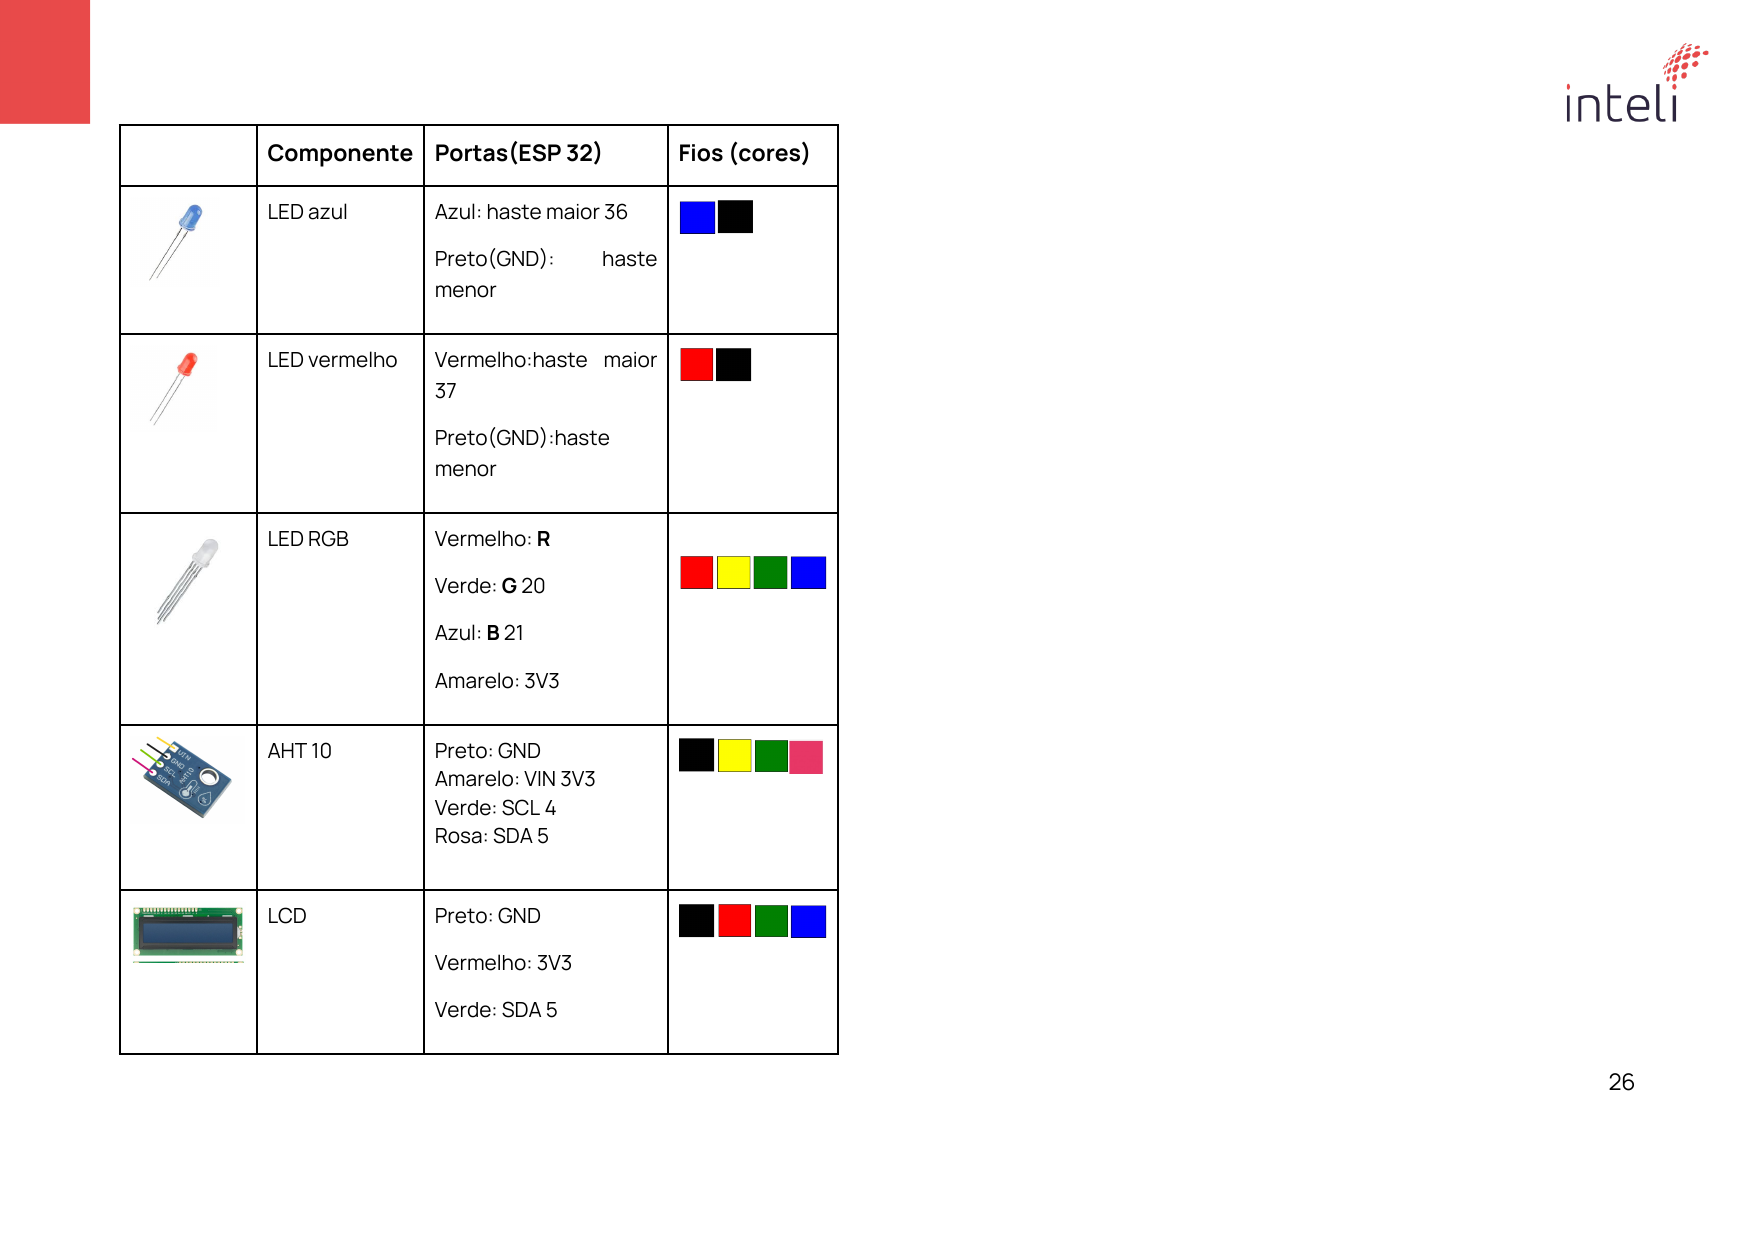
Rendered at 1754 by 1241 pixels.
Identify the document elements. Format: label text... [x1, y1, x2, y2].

picture [1566, 43, 1709, 122]
table_cell [121, 335, 256, 512]
table_cell LED vermelho [258, 335, 423, 512]
picture [678, 553, 828, 591]
table_cell [121, 187, 256, 333]
table_cell AHT 10 [258, 726, 423, 889]
table_cell [121, 514, 256, 723]
picture [129, 736, 246, 824]
picture [678, 345, 754, 383]
picture [0, 0, 91, 124]
table_header Componente [258, 126, 423, 185]
table_cell LED azul [258, 187, 423, 333]
table_cell Preto: GND Vermelho: 3V3 Verde: SDA 5 Azul: SCL 4 [425, 891, 667, 1053]
picture [678, 736, 824, 774]
table_header Portas(ESP 32) [425, 126, 667, 185]
picture [678, 901, 828, 939]
picture [129, 345, 218, 432]
table_header Fios (cores) [669, 126, 837, 185]
table_cell [669, 891, 837, 1053]
table_cell [669, 187, 837, 333]
picture [130, 901, 247, 963]
picture [678, 197, 755, 235]
table_cell [121, 891, 256, 1053]
table_cell Vermelho:haste maior 37 Preto(GND):haste menor [425, 335, 667, 512]
picture [129, 524, 246, 641]
table_cell [669, 335, 837, 512]
table_cell [121, 726, 256, 889]
table_cell Preto: GND Amarelo: VIN 3V3 Verde: SCL 4 Rosa: SDA 5 [425, 726, 667, 889]
table_cell Vermelho: R Verde: G 20 Azul: B 21 Amarelo: 3V3 [425, 514, 667, 723]
table_cell [669, 514, 837, 723]
table_cell Azul: haste maior 36 Preto(GND): haste menor [425, 187, 667, 333]
picture [129, 197, 220, 287]
table_cell LED RGB [258, 514, 423, 723]
table_cell [669, 726, 837, 889]
table_cell LCD [258, 891, 423, 1053]
table_header [121, 126, 256, 185]
